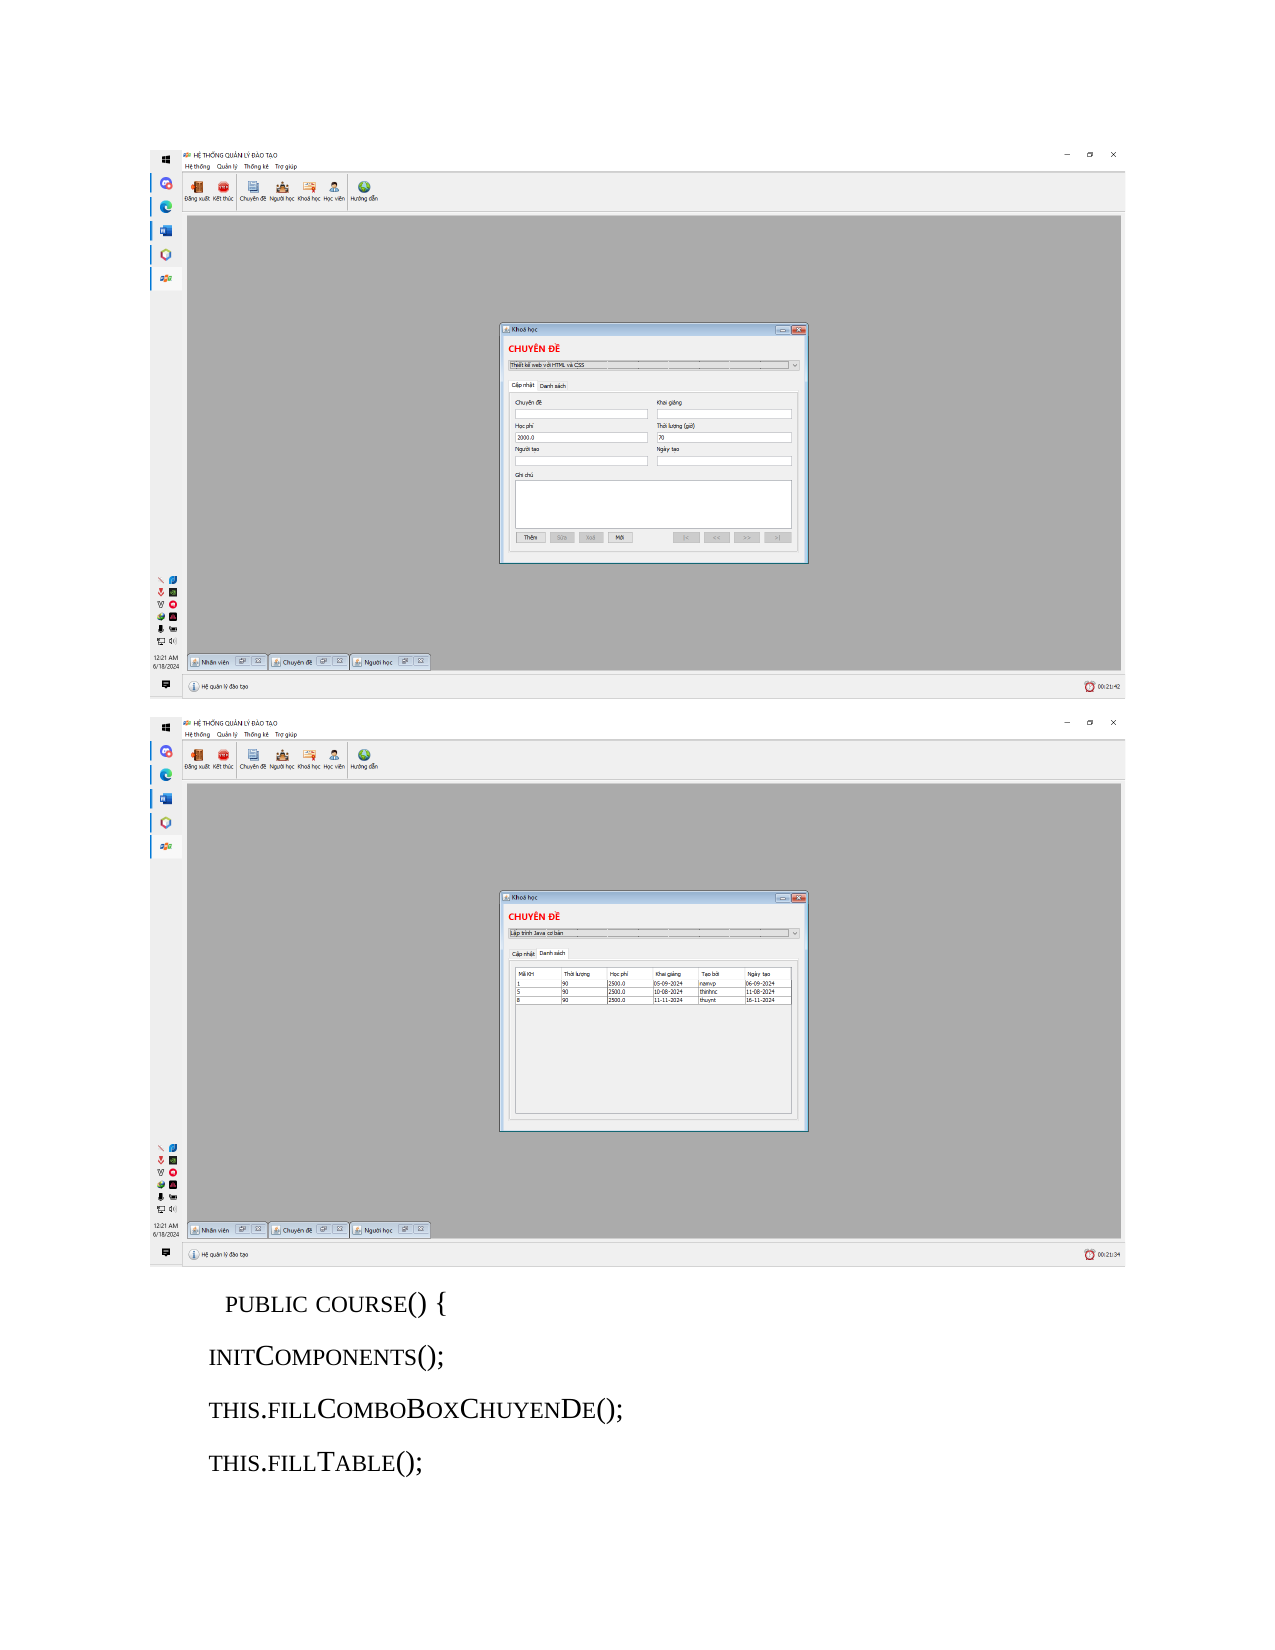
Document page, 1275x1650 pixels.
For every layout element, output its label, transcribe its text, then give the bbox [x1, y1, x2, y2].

text initComponents(); [150, 1338, 1125, 1372]
picture [150, 717, 1125, 1267]
text public course() { [150, 1285, 1125, 1319]
picture [150, 150, 1125, 699]
text this.fillTable(); [150, 1444, 1125, 1477]
text this.fillComboBoxChuyenDe(); [150, 1391, 1125, 1424]
